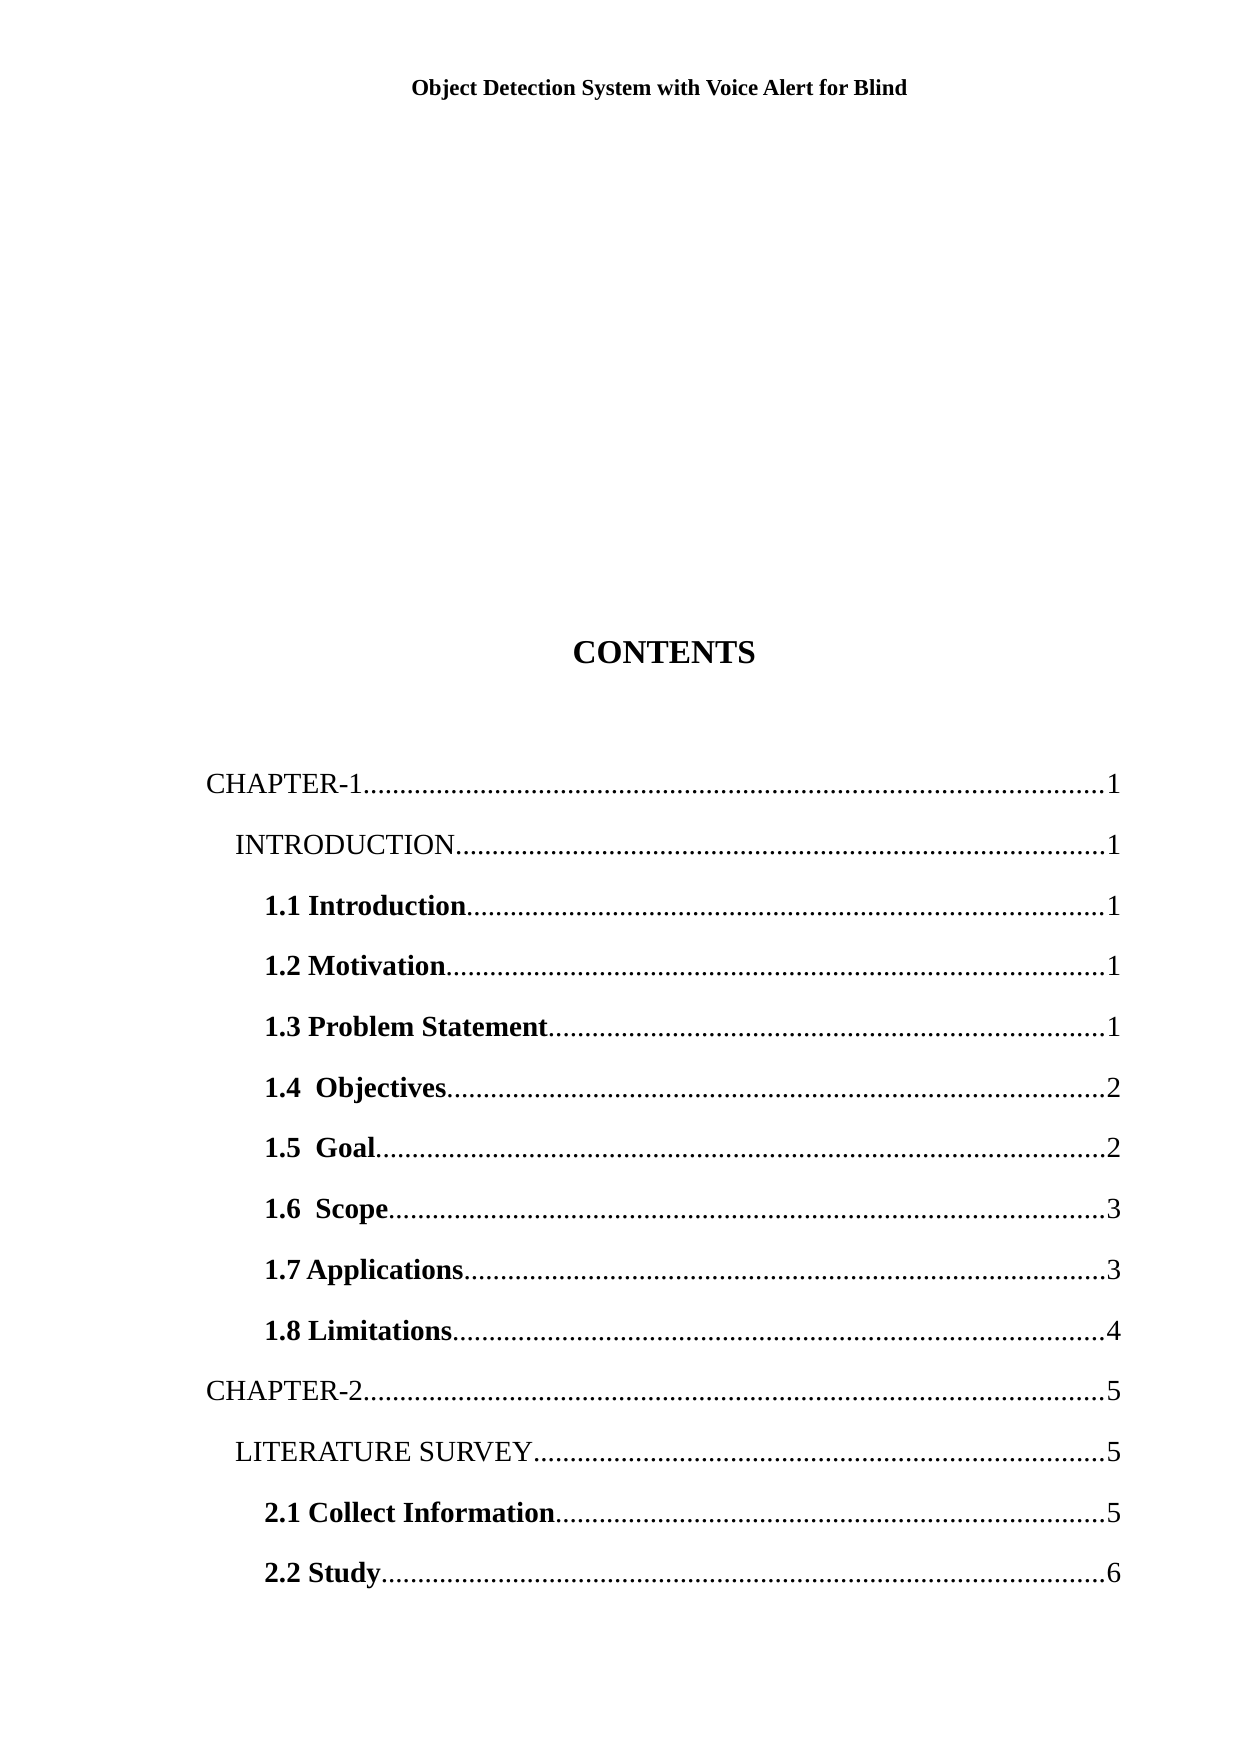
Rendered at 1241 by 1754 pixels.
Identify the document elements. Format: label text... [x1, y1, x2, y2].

text CONTENTS [207, 632, 1113, 671]
